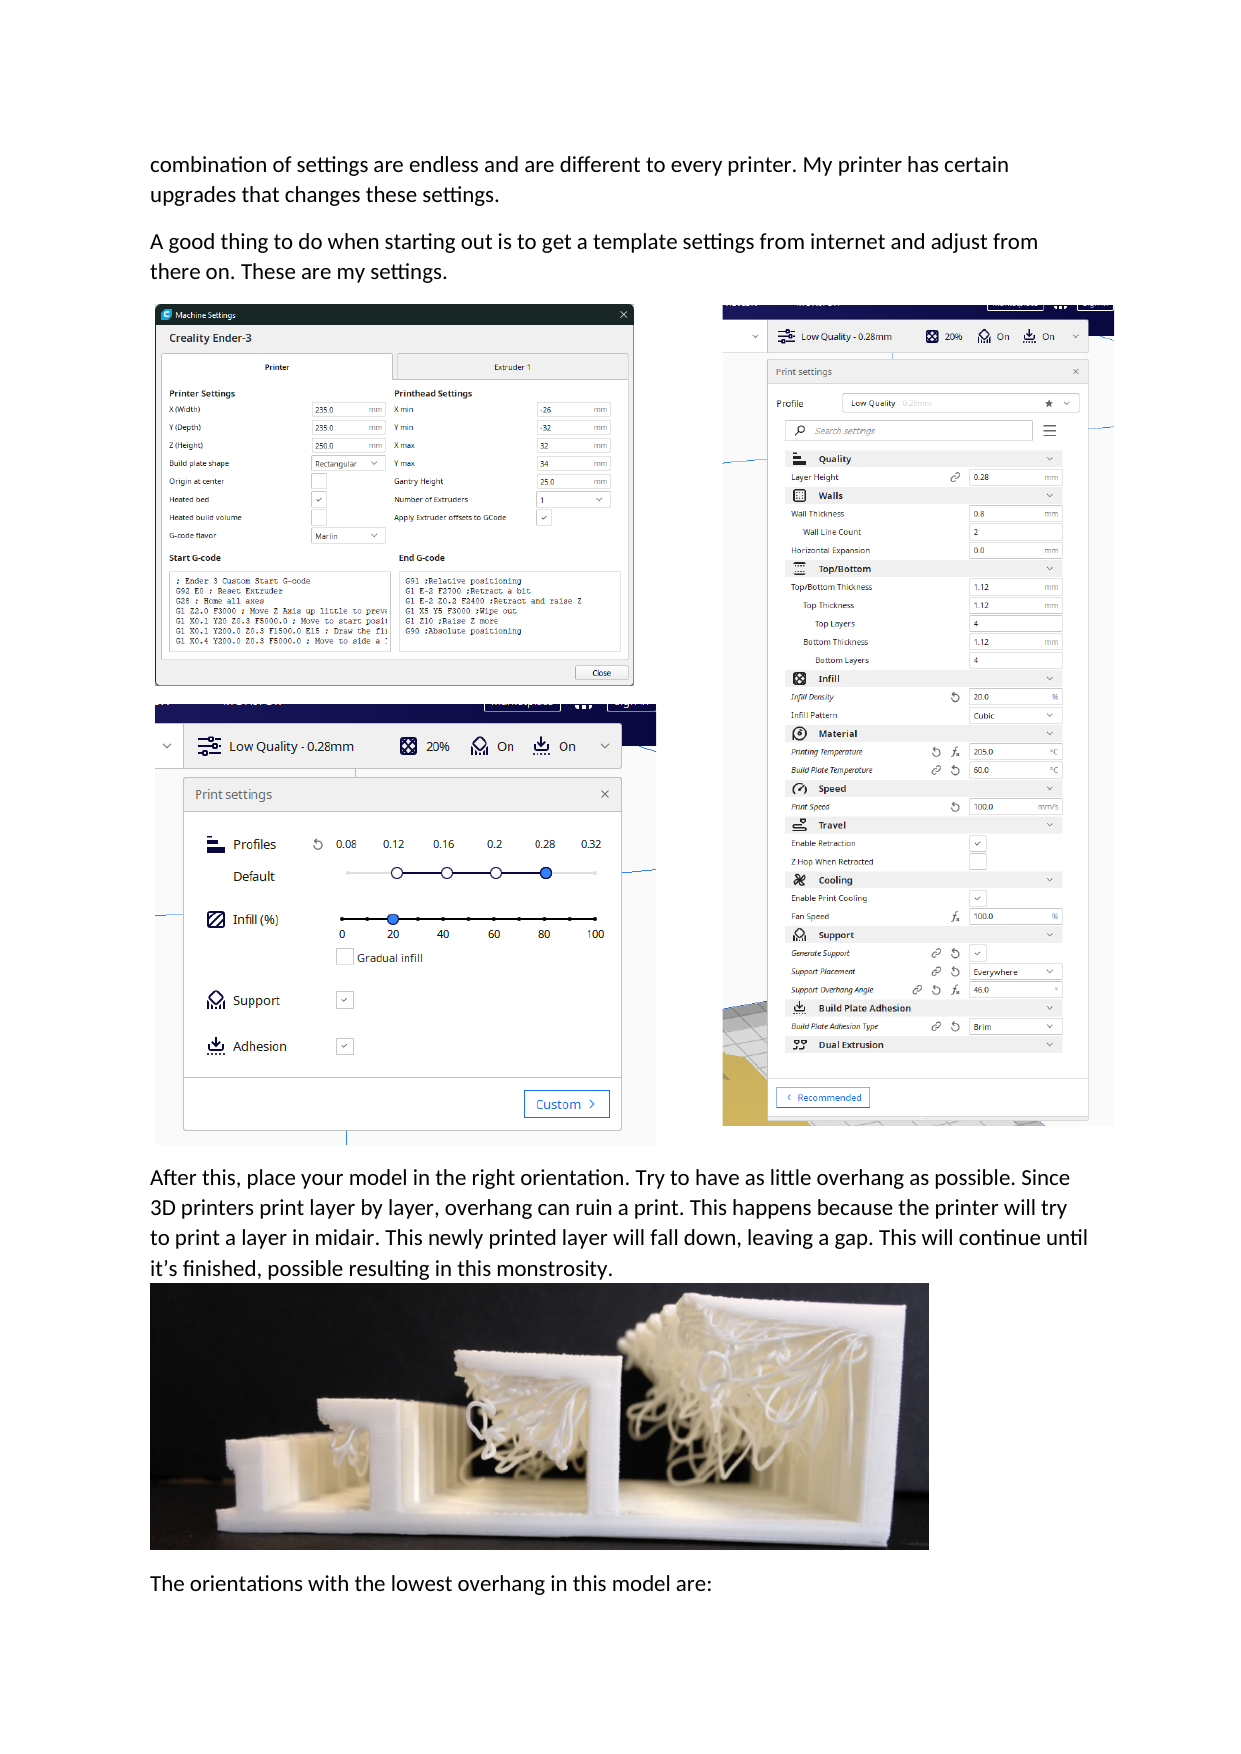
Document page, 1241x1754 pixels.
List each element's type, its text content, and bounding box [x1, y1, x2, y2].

picture [722, 305, 1115, 1126]
picture [155, 304, 634, 686]
text The orientations with the lowest overhang in this model are: [150, 1569, 1090, 1597]
text A good thing to do when starting out is to get a template settings from internet and adjust from there on. These are my settings. [150, 227, 1090, 285]
picture [155, 704, 657, 1145]
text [150, 150, 1090, 208]
picture [150, 1283, 929, 1550]
